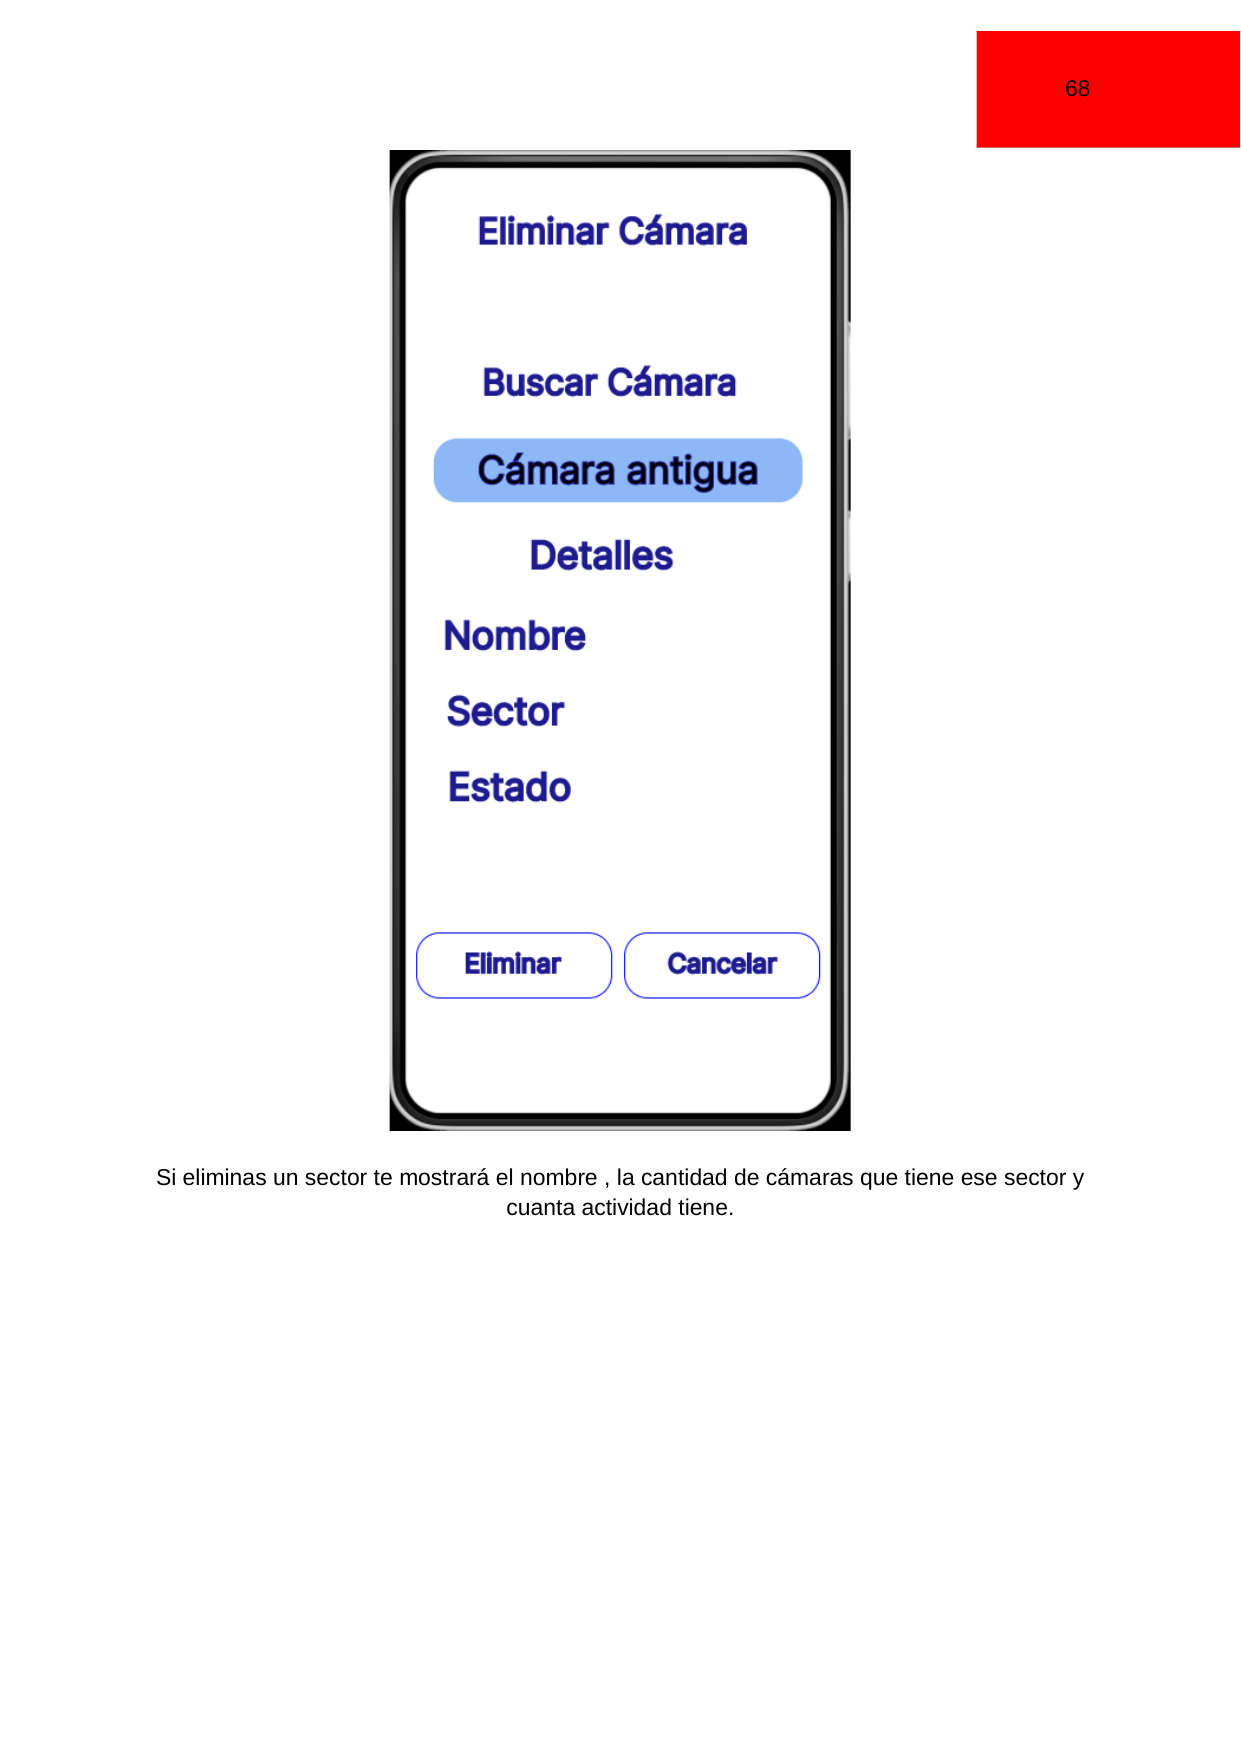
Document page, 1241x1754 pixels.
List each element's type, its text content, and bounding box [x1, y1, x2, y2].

picture [976, 31, 1241, 150]
picture [389, 150, 851, 1131]
